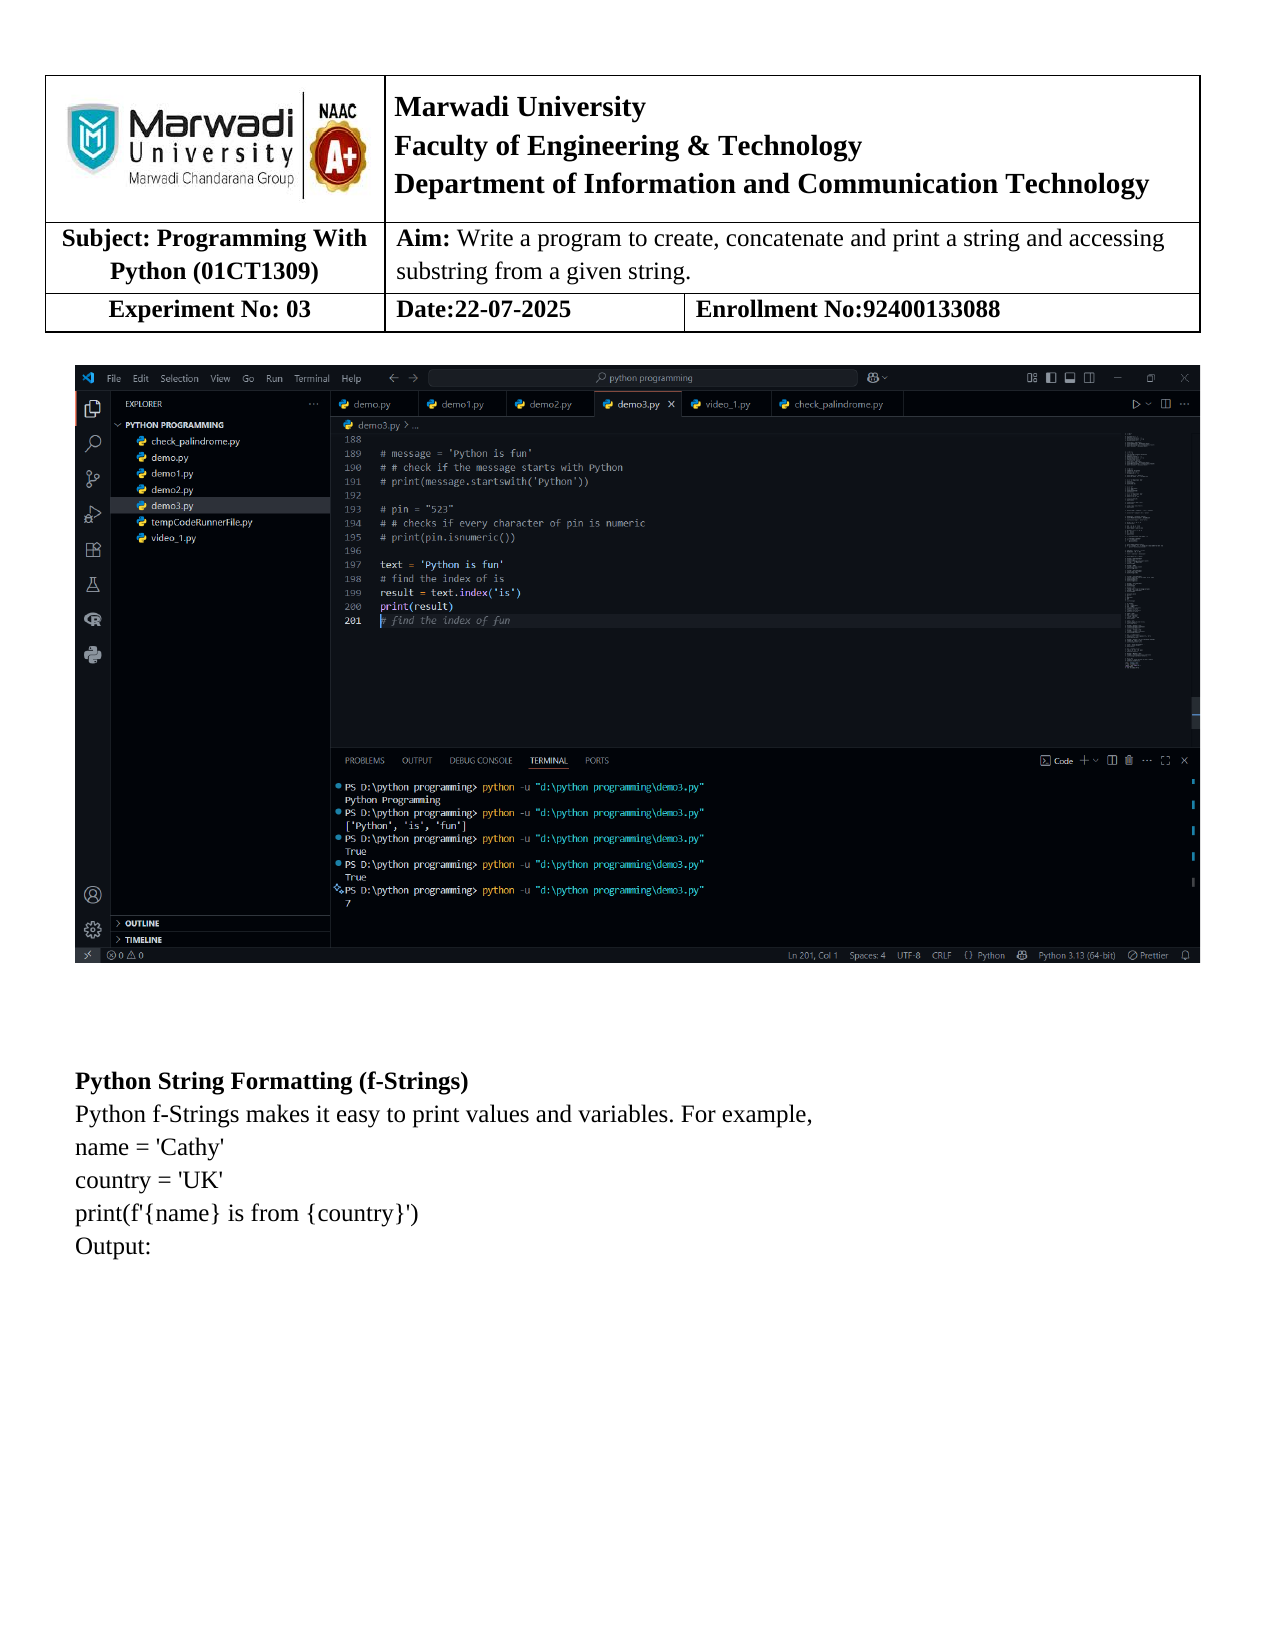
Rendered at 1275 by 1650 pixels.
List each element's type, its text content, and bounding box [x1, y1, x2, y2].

text Python f-Strings makes it easy to print values and variables. For example, [75, 1099, 1200, 1128]
text Output: [75, 1231, 1200, 1260]
text print(f'{name} is from {country}') [75, 1198, 1200, 1227]
text country = 'UK' [75, 1165, 1200, 1194]
text name = 'Cathy' [75, 1132, 1200, 1161]
picture [58, 80, 374, 213]
text Python String Formatting (f-Strings) [75, 1066, 1200, 1095]
picture [75, 365, 1200, 963]
